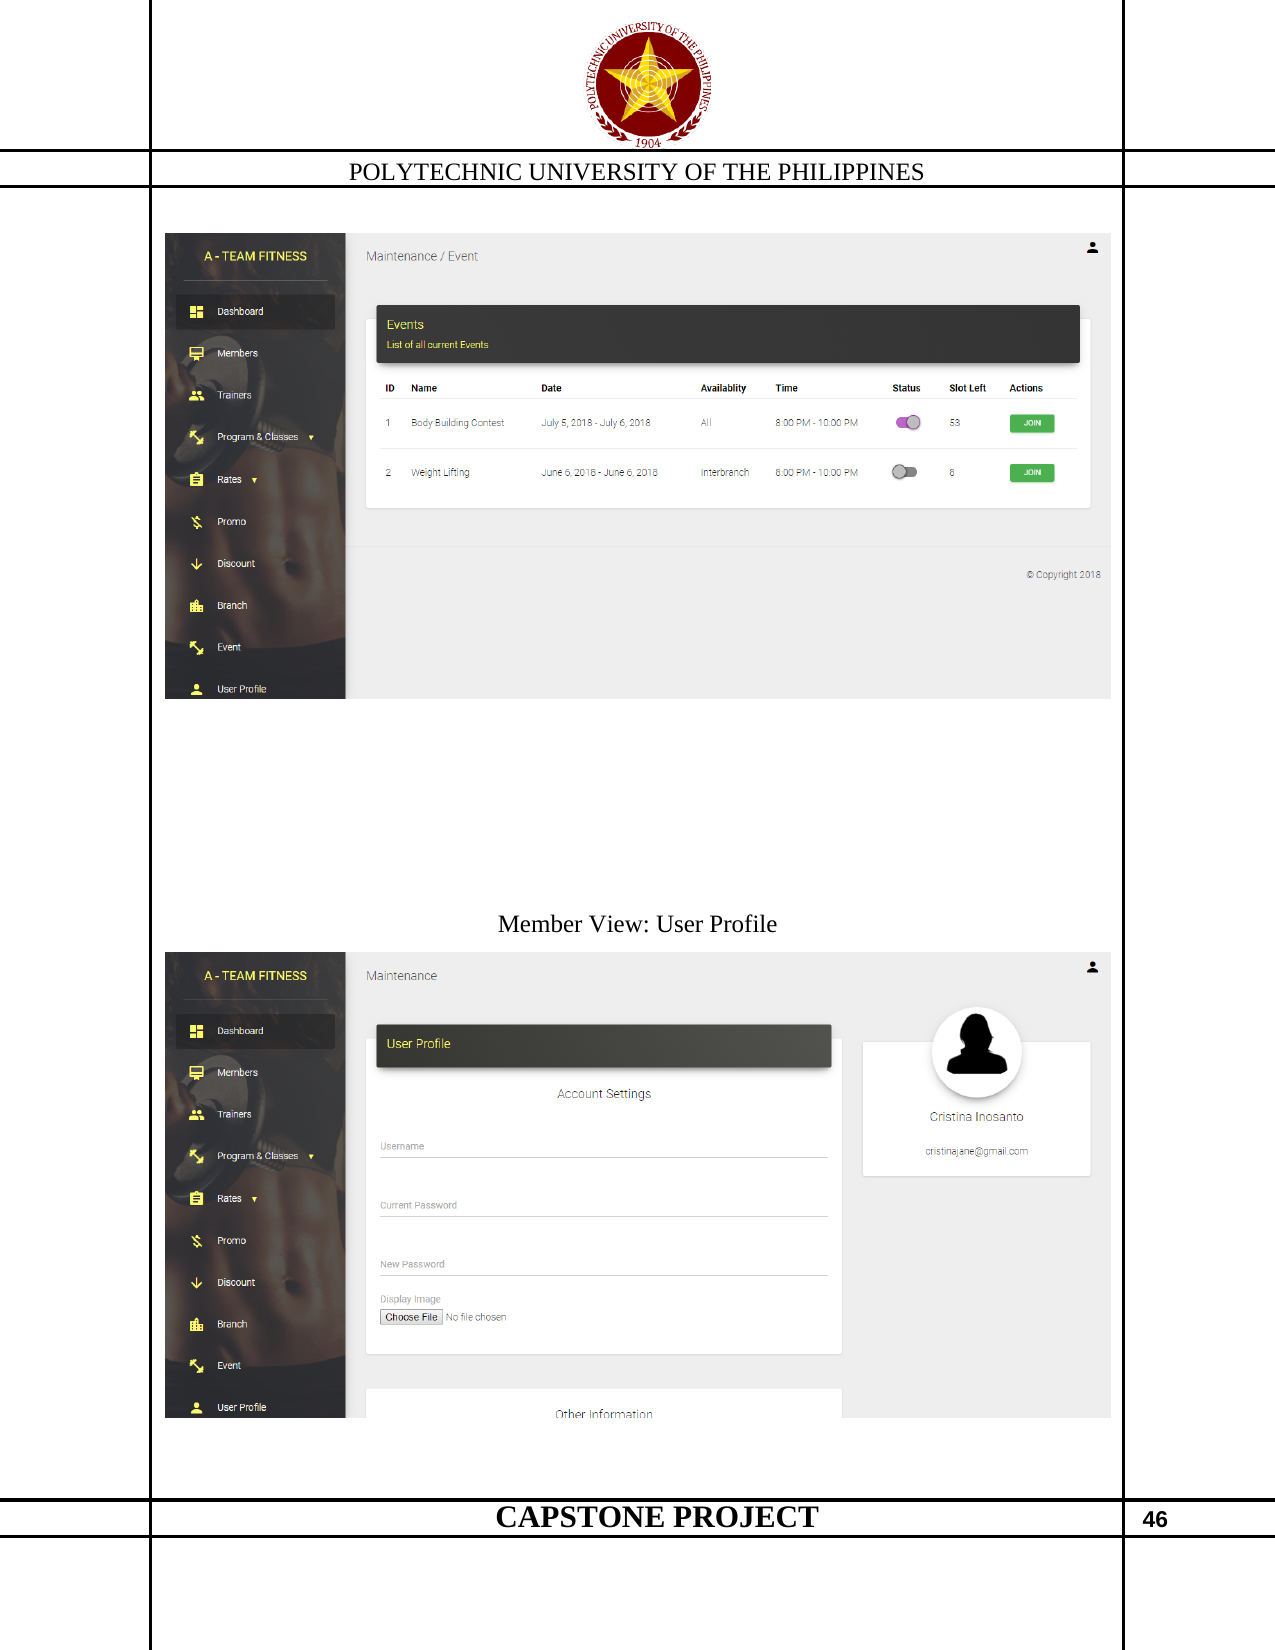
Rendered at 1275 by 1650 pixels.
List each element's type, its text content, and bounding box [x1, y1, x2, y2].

picture [165, 952, 1111, 1418]
text Member View: User Profile [165, 909, 1110, 938]
picture [165, 233, 1111, 699]
picture [583, 20, 712, 149]
